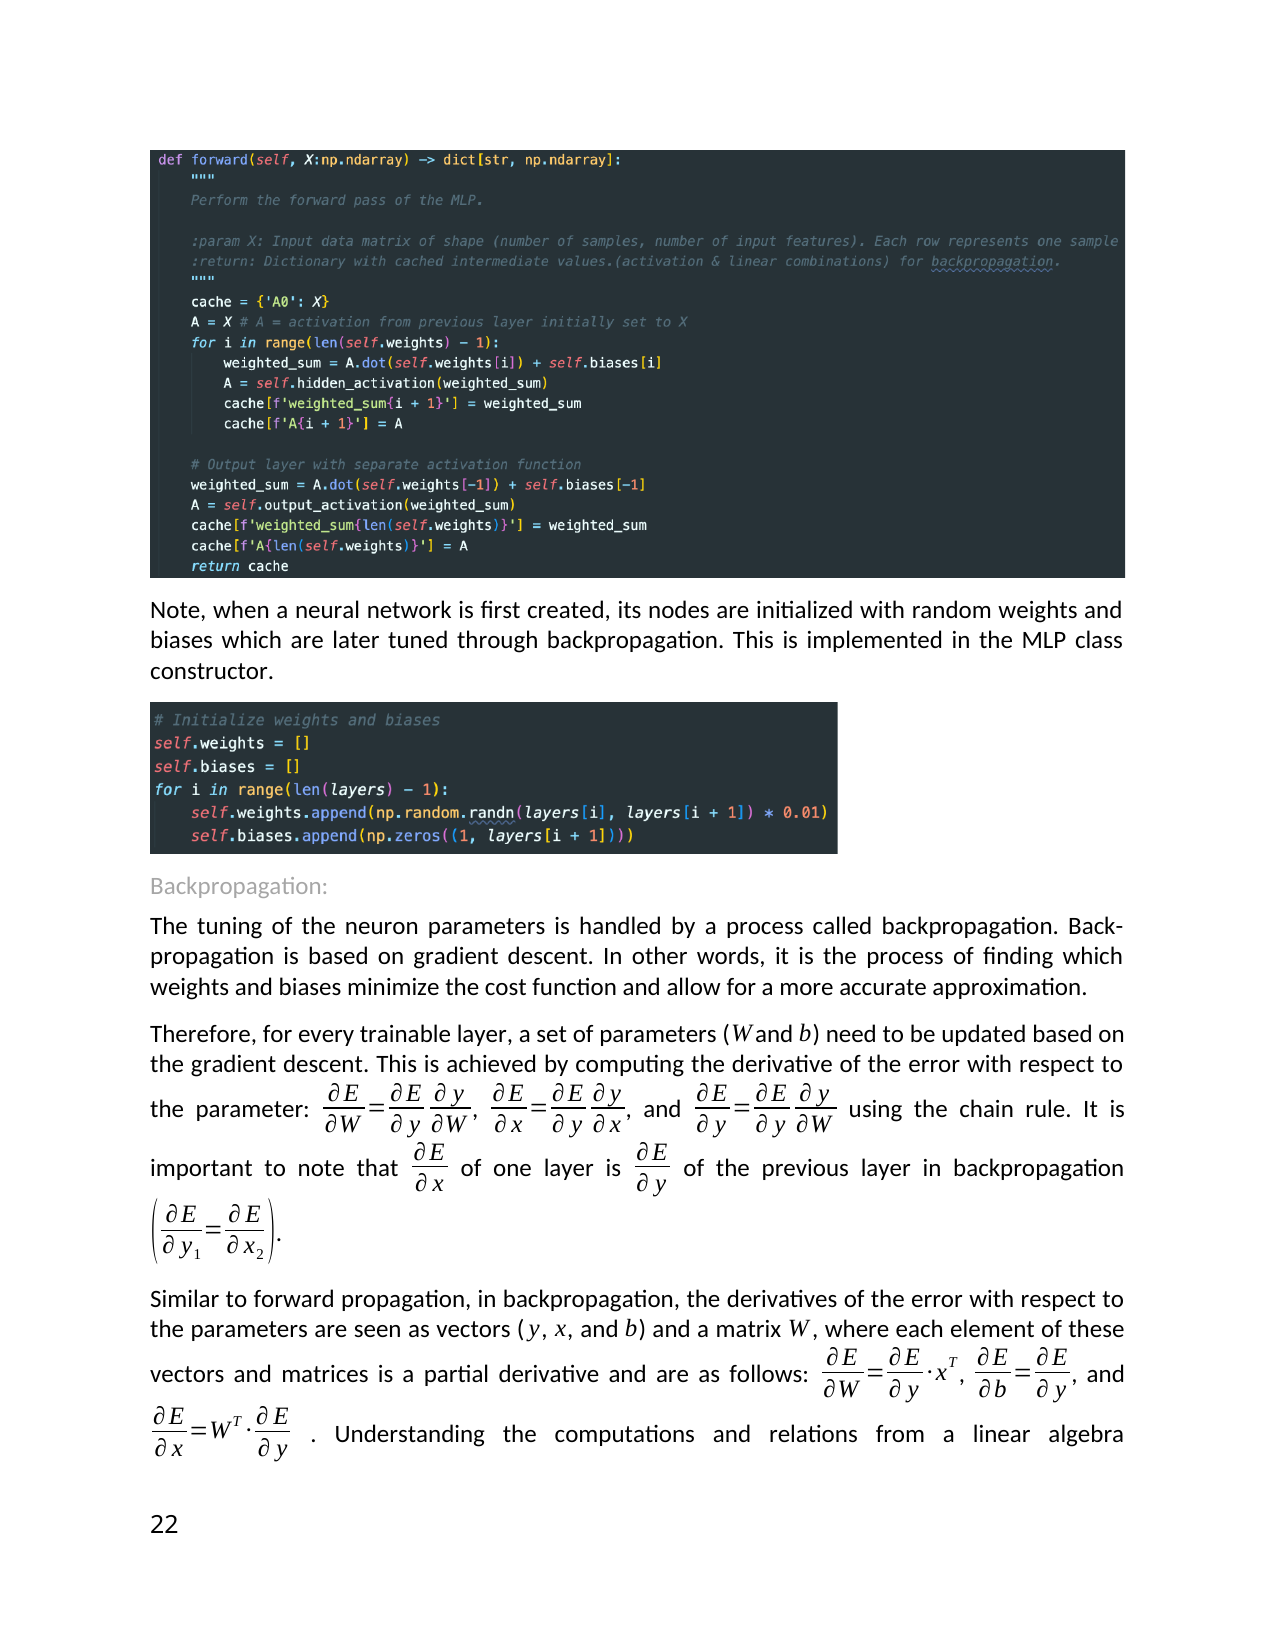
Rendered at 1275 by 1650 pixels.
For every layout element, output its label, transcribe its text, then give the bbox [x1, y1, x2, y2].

text The tuning of the neuron parameters is handled by a process called backpropagation. Back-propagation is based on gradient descent. In other words, it is the process of finding which weights and biases minimize the cost function and allow for a more accurate approximation. [150, 910, 1125, 1001]
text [150, 1283, 1125, 1462]
picture [150, 702, 838, 854]
picture [150, 150, 1125, 578]
text Note, when a neural network is first created, its nodes are initialized with random weights and biases which are later tuned through backpropagation. This is implemented in the MLP class constructor. [150, 594, 1125, 686]
text Therefore, for every trainable layer, a set of parameters (and ) need to be updated based on the gradient descent. This is achieved by computing the derivative of the error with respect to the parameter: , , and using the chain rule. It is important to note that of one layer is of the previous layer in backpropagation . [150, 1018, 1125, 1266]
subtitle Backpropagation: [150, 870, 1125, 901]
